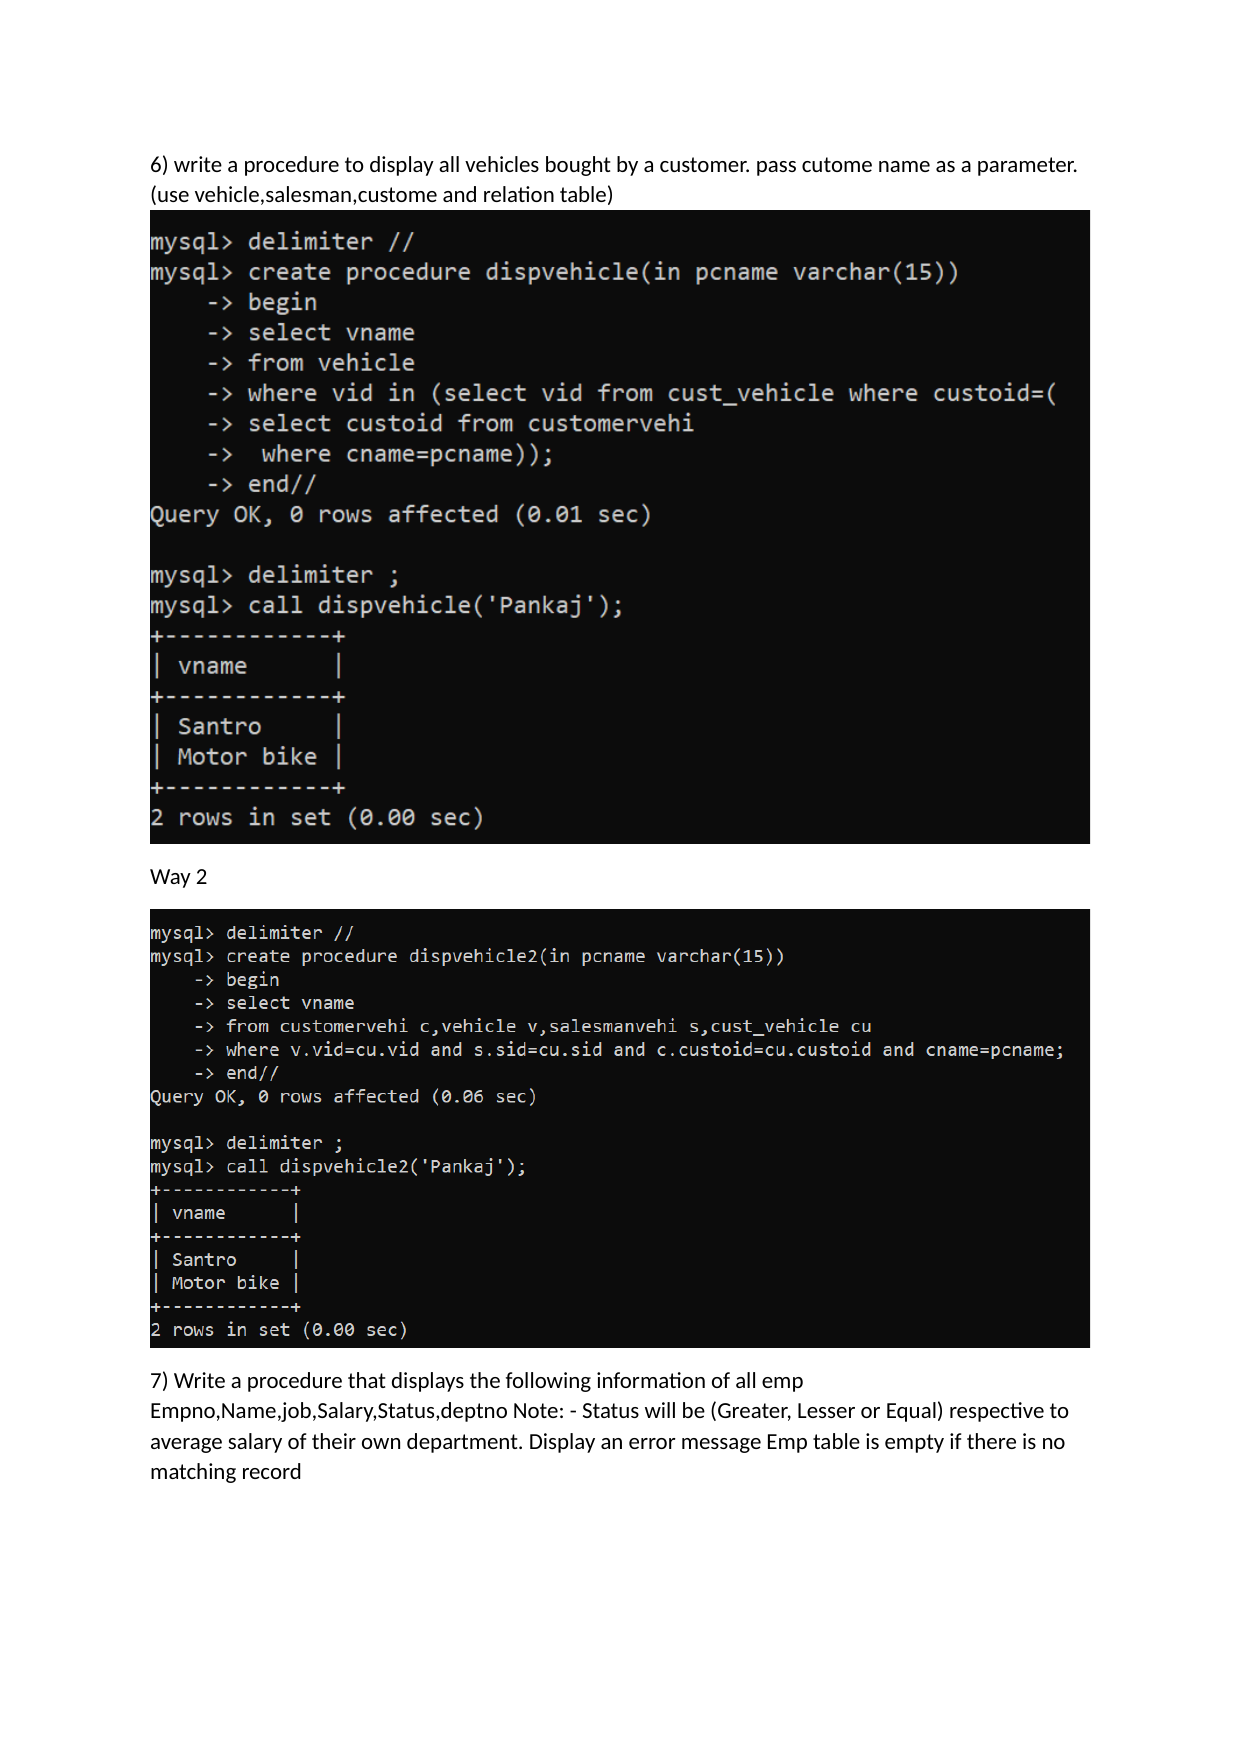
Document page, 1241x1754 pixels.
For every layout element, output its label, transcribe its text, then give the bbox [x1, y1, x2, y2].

picture [150, 909, 1091, 1348]
text Way 2 [150, 862, 1090, 890]
text 7) Write a procedure that displays the following information of all emp Empno,Name,job,Salary,Status,deptno Note: - Status will be (Greater, Lesser or Equal) respective to average salary of their own department. Display an error message Emp table is empty if there is no matching record [150, 1366, 1090, 1485]
picture [150, 210, 1091, 844]
text 6) write a procedure to display all vehicles bought by a customer. pass cutome name as a parameter.(use vehicle,salesman,custome and relation table) [150, 150, 1090, 210]
